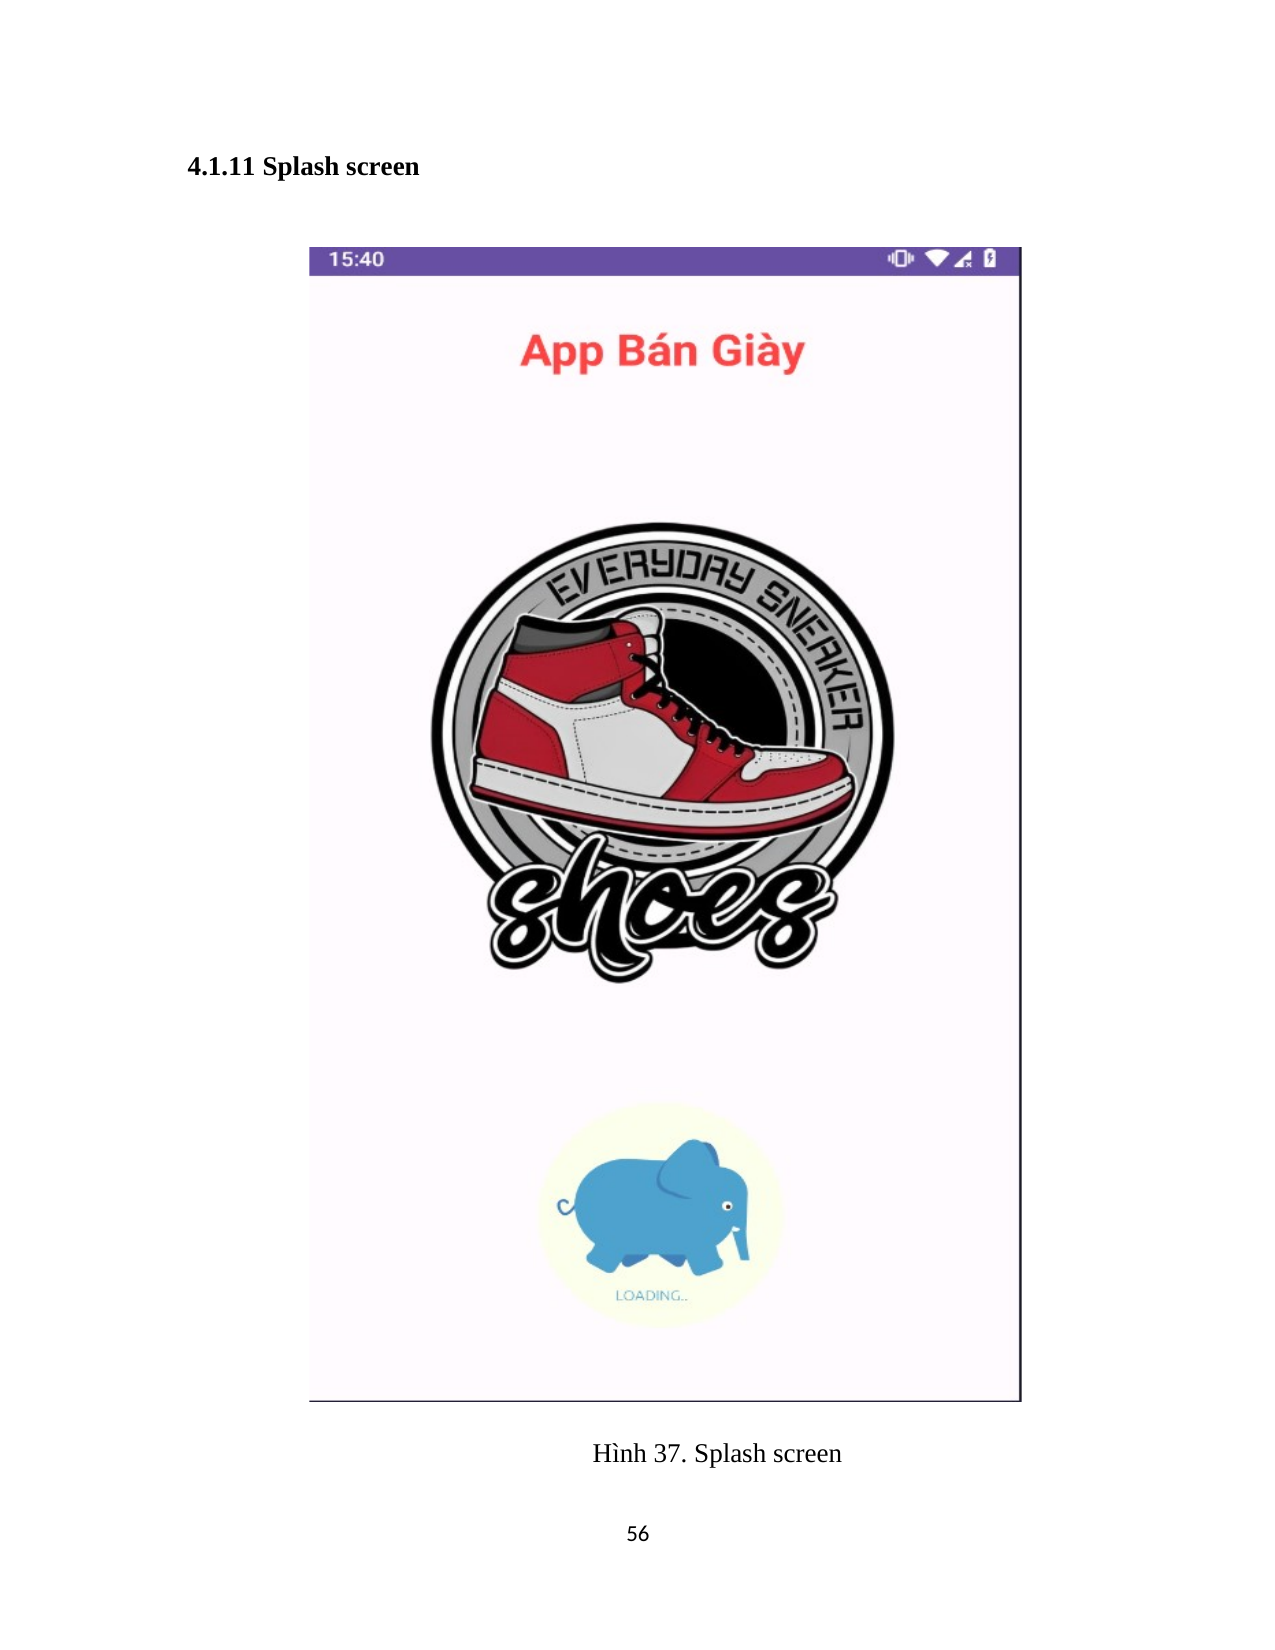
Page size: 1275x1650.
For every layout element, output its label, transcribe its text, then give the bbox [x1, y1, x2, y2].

list Hình 37. Splash screen [309, 1437, 1125, 1468]
picture [309, 247, 1022, 1402]
list Splash screen [187, 150, 1125, 181]
